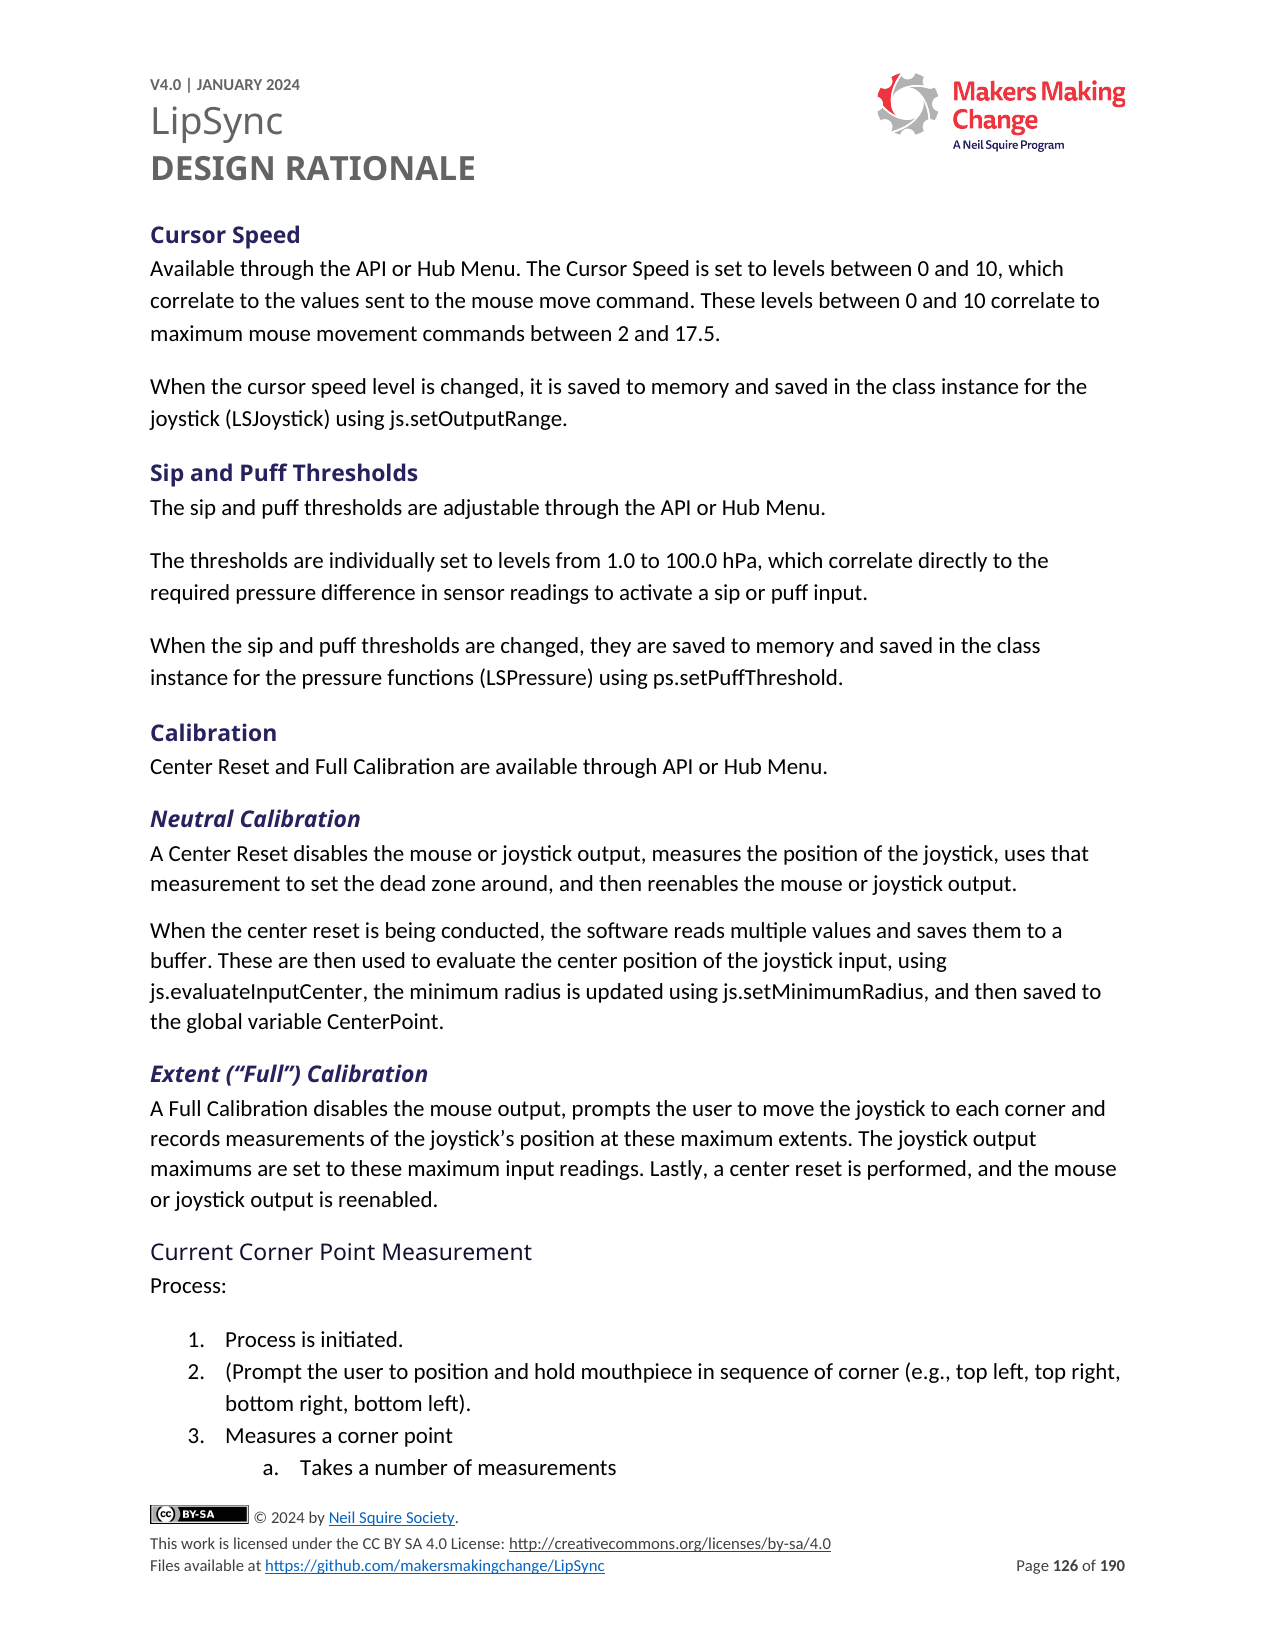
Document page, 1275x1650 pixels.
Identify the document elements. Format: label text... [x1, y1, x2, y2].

picture [150, 1505, 249, 1524]
list Measures a corner point [187, 1421, 1125, 1449]
subtitle Extent (“Full”) Calibration [150, 1058, 1125, 1089]
subtitle Current Corner Point Measurement [150, 1236, 1125, 1267]
subtitle Calibration [150, 716, 1125, 748]
text A Center Reset disables the mouse or joystick output, measures the position of the joystick, uses that measurement to set the dead zone around, and then reenables the mouse or joystick output. [150, 839, 1125, 898]
subtitle Neutral Calibration [150, 803, 1125, 835]
subtitle Cursor Speed [150, 218, 1125, 250]
text A Full Calibration disables the mouse output, prompts the user to move the joystick to each corner and records measurements of the joystick’s position at these maximum extents. The joystick output maximums are set to these maximum input readings. Lastly, a center reset is performed, and the mouse or joystick output is reenabled. [150, 1094, 1125, 1213]
picture [877, 73, 1125, 152]
list (Prompt the user to position and hold mouthpiece in sequence of corner (e.g., top left, top right, bottom right, bottom left). [187, 1357, 1125, 1417]
list Takes a number of measurements [262, 1453, 1125, 1481]
subtitle Sip and Puff Thresholds [150, 457, 1125, 488]
text Process: [150, 1272, 1125, 1300]
text When the sip and puff thresholds are changed, they are saved to memory and saved in the class instance for the pressure functions (LSPressure) using ps.setPuffThreshold. [150, 631, 1125, 691]
text Available through the API or Hub Menu. The Cursor Speed is set to levels between 0 and 10, which correlate to the values sent to the mouse move command. These levels between 0 and 10 correlate to maximum mouse movement commands between 2 and 17.5. [150, 254, 1125, 347]
text The thresholds are individually set to levels from 1.0 to 100.0 hPa, which correlate directly to the required pressure difference in sensor readings to activate a sip or puff input. [150, 546, 1125, 606]
text When the center reset is being conducted, the software reads multiple values and saves them to a buffer. These are then used to evaluate the center position of the joystick input, using js.evaluateInputCenter, the minimum radius is updated using js.setMinimumRadius, and then saved to the global variable CenterPoint. [150, 916, 1125, 1035]
list Process is initiated. [187, 1325, 1125, 1353]
text The sip and puff thresholds are adjustable through the API or Hub Menu. [150, 493, 1125, 521]
text Center Reset and Full Calibration are available through API or Hub Menu. [150, 752, 1125, 780]
text When the cursor speed level is changed, it is saved to memory and saved in the class instance for the joystick (LSJoystick) using js.setOutputRange. [150, 372, 1125, 432]
